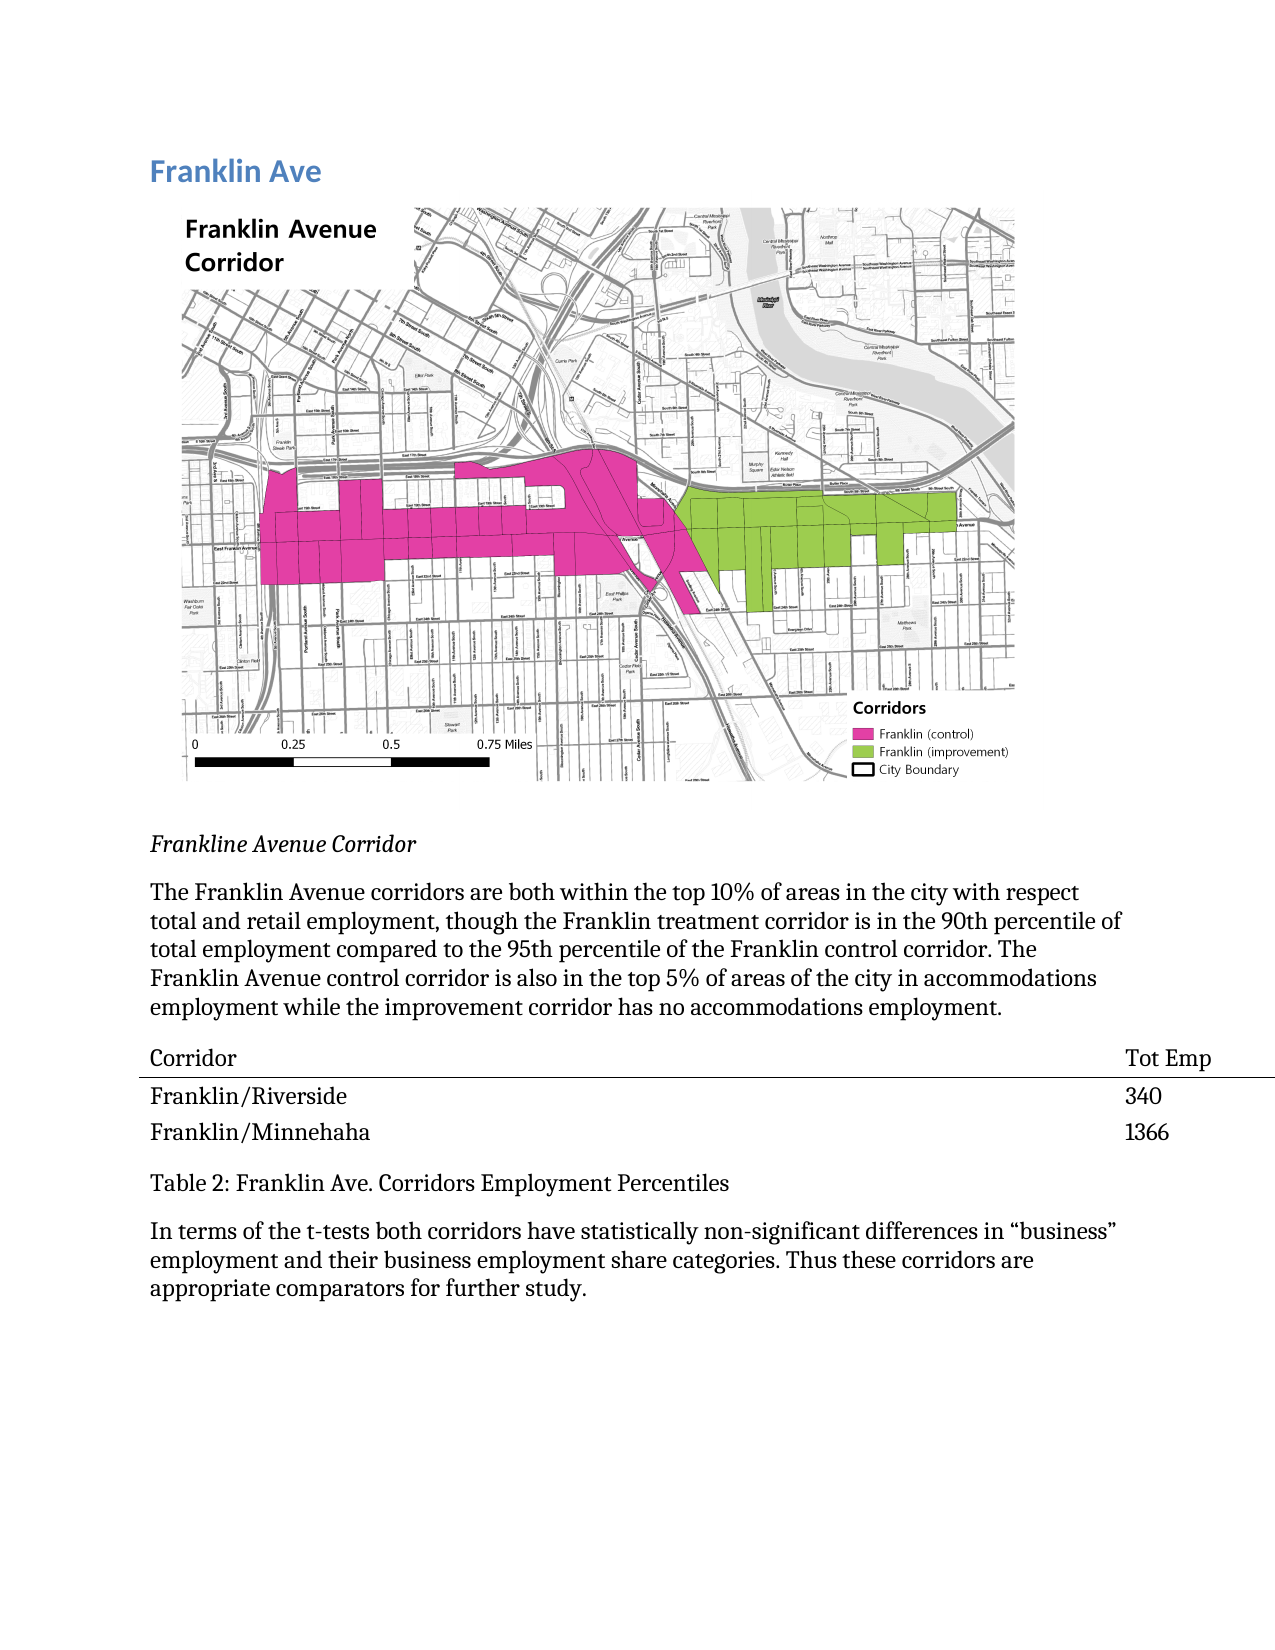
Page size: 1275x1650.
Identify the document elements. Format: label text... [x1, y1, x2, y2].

text In terms of the t-tests both corridors have statistically non-significant differences in “business” employment and their business employment share categories. Thus these corridors are appropriate comparators for further study. [150, 1217, 1125, 1303]
picture [168, 190, 1044, 810]
table_cell Franklin/Riverside [139, 1078, 1114, 1114]
table_header Corridor [139, 1040, 1114, 1077]
table_cell Franklin/Minnehaha [139, 1114, 1114, 1151]
subtitle Franklin Ave [150, 150, 1125, 191]
text Frankline Avenue Corridor [150, 830, 1125, 859]
text Table 2: Franklin Ave. Corridors Employment Percentiles [150, 1169, 1125, 1198]
table_cell 1366 [1114, 1114, 1275, 1151]
text The Franklin Avenue corridors are both within the top 10% of areas in the city with respect total and retail employment, though the Franklin treatment corridor is in the 90th percentile of total employment compared to the 95th percentile of the Franklin control corridor. The Franklin Avenue control corridor is also in the top 5% of areas of the city in accommodations employment while the improvement corridor has no accommodations employment. [150, 878, 1125, 1022]
table_cell 340 [1114, 1078, 1275, 1114]
table_header Tot Emp [1114, 1040, 1275, 1077]
